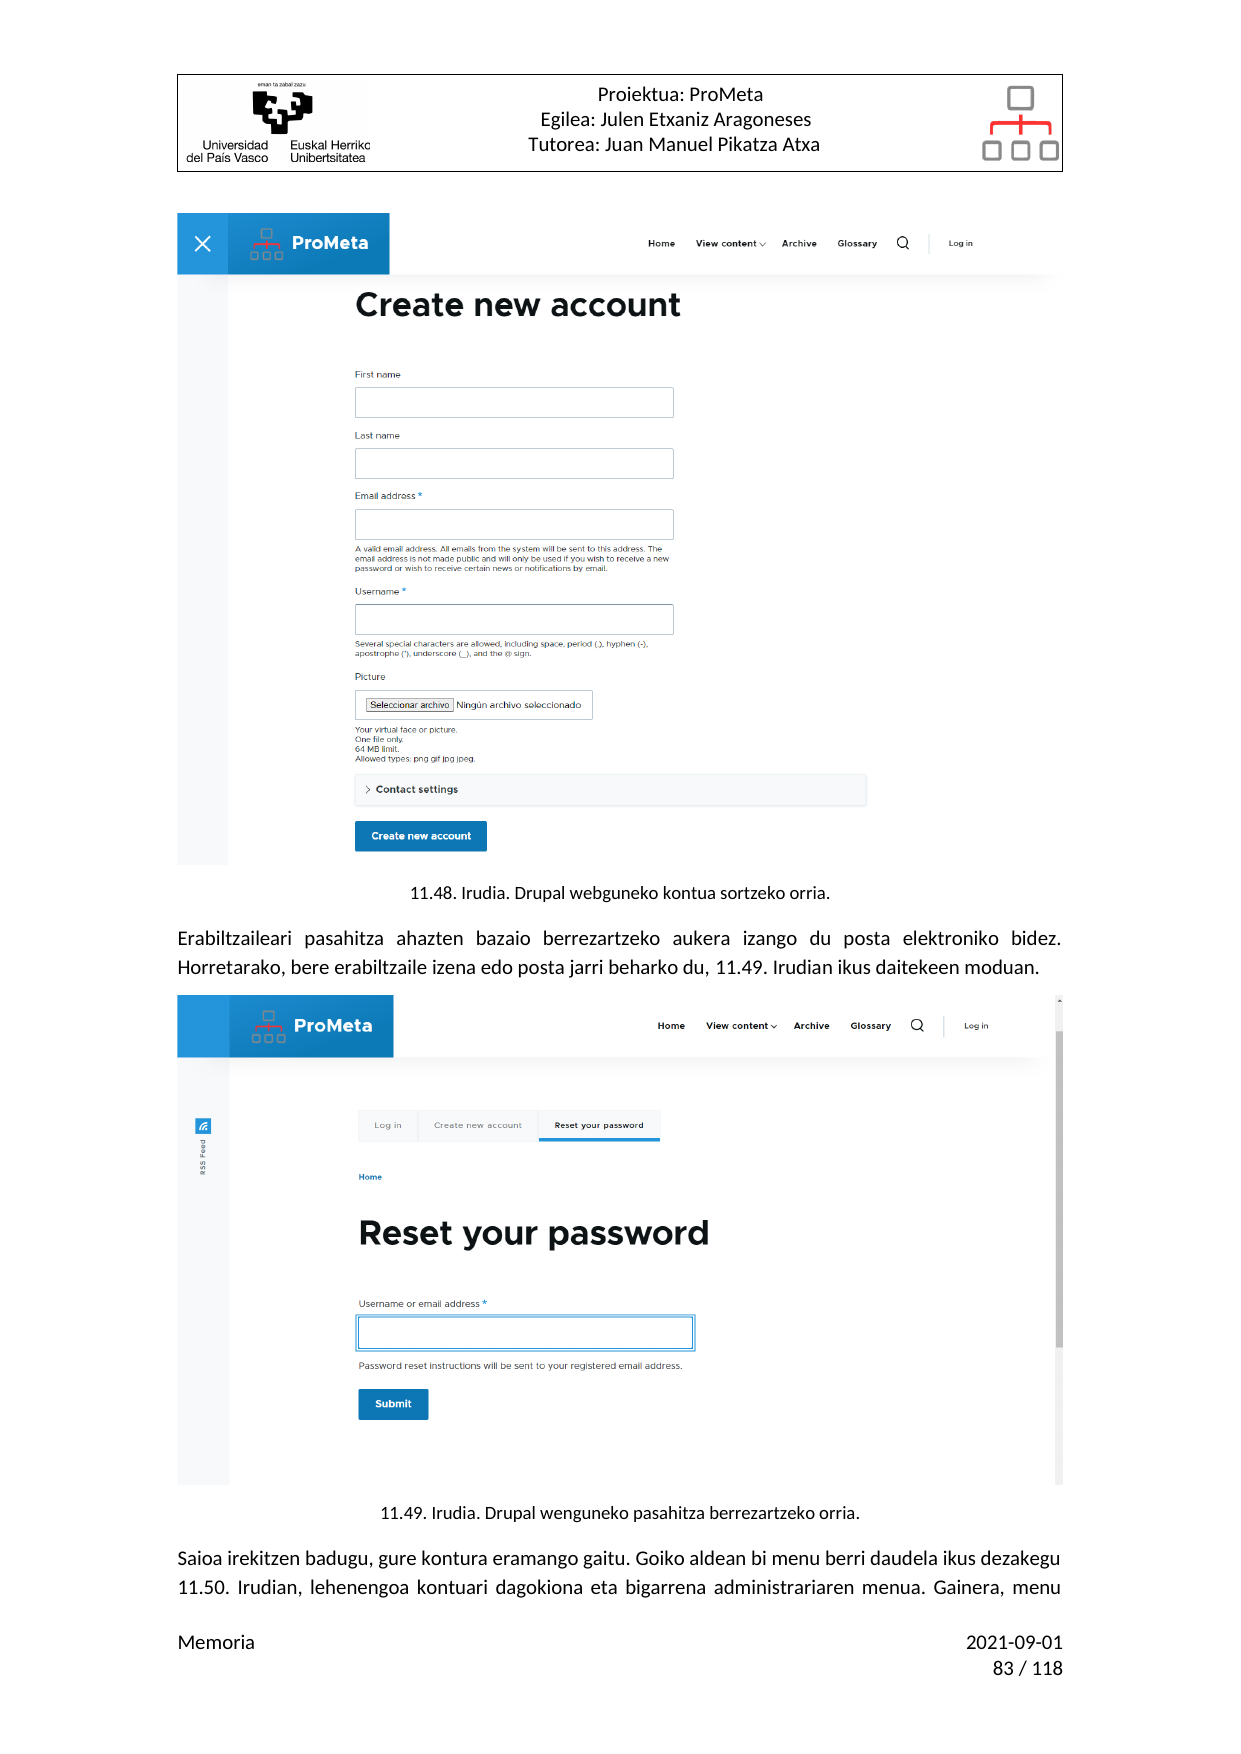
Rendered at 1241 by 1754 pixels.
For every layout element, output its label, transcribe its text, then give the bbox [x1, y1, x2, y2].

picture [182, 81, 370, 162]
picture [978, 80, 1060, 162]
picture [177, 213, 1063, 865]
picture [177, 995, 1063, 1485]
